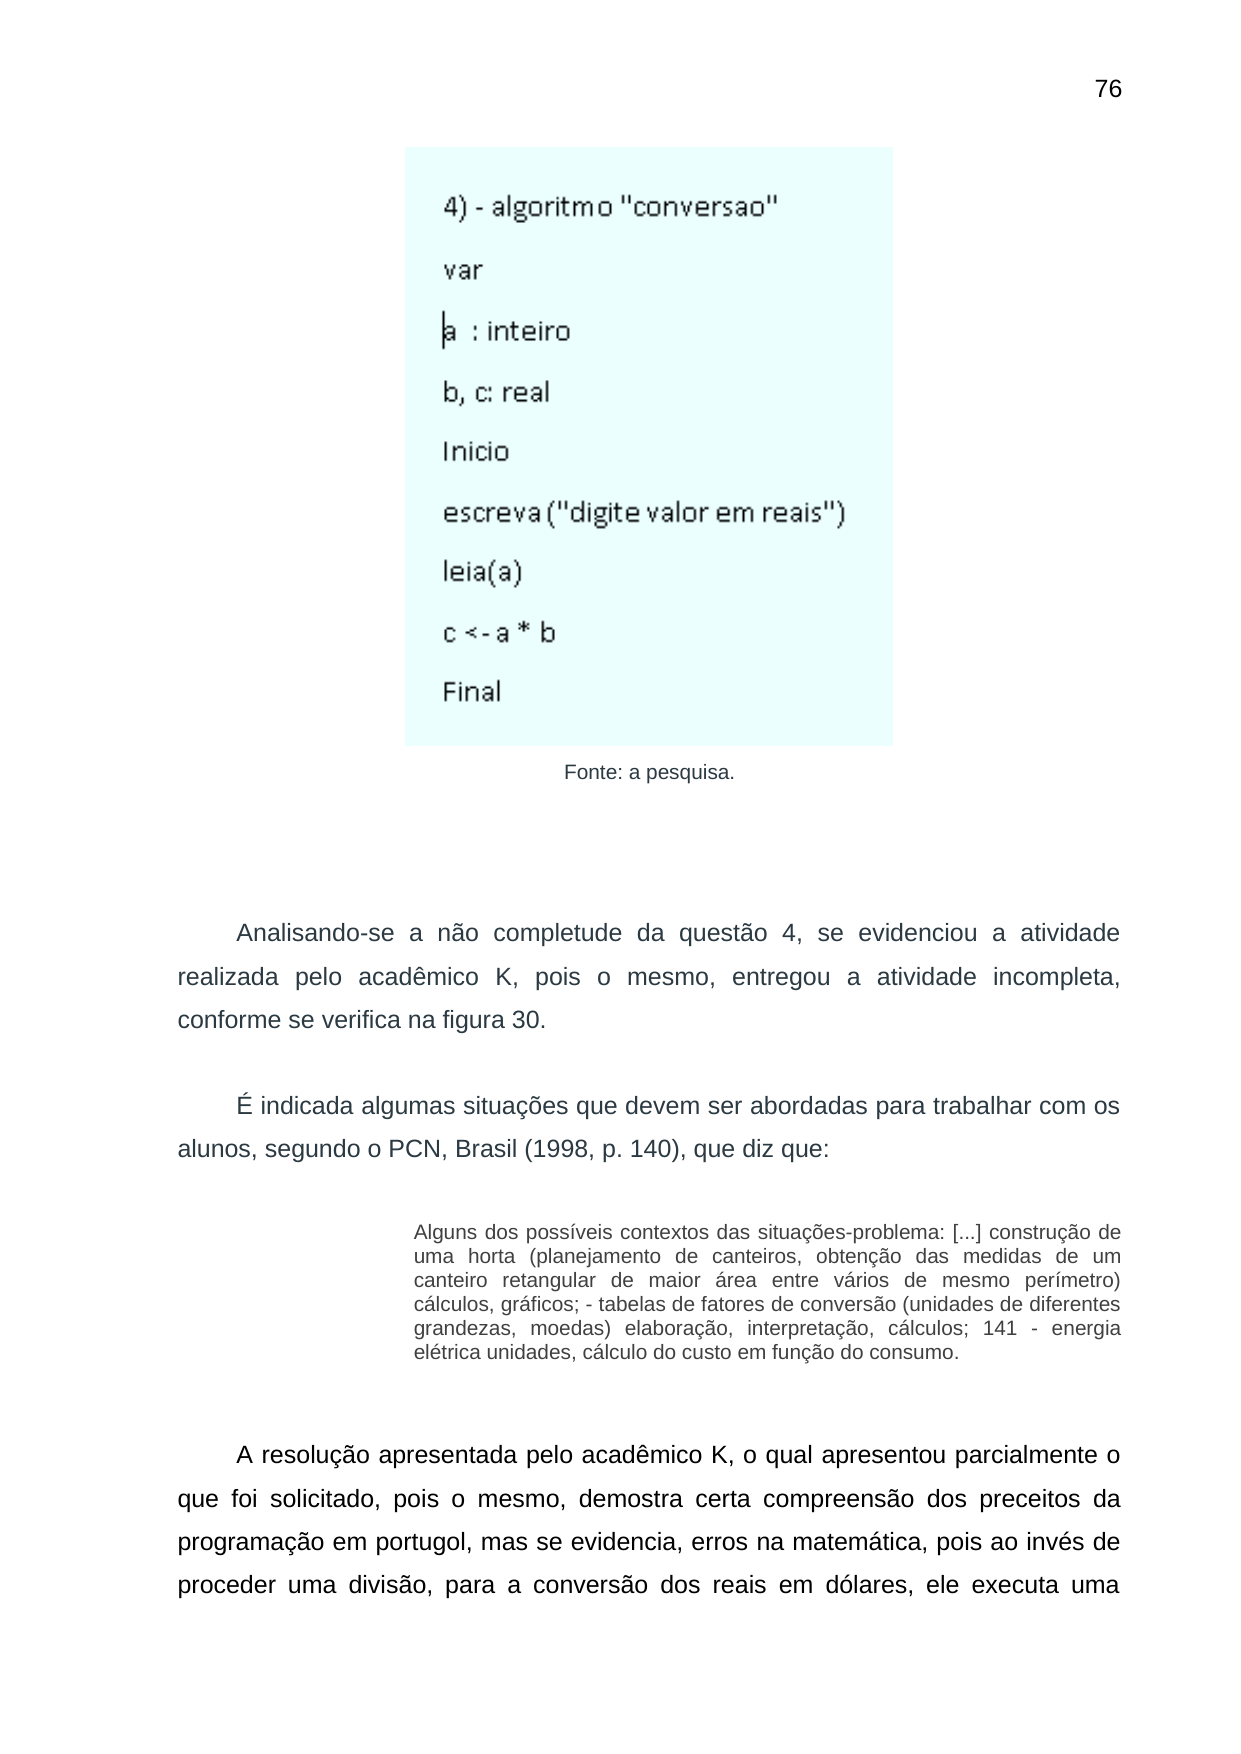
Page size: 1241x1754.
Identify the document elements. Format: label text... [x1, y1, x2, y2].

text Fonte: a pesquisa. [177, 760, 1122, 784]
text Alguns dos possíveis contextos das situações-problema: [...] construção de uma horta (planejamento de canteiros, obtenção das medidas de um canteiro retangular de maior área entre vários de mesmo perímetro) cálculos, gráficos; - tabelas de fatores de conversão (unidades de diferentes grandezas, moedas) elaboração, interpretação, cálculos; 141 - energia elétrica unidades, cálculo do custo em função do consumo. [413, 1220, 1122, 1364]
text É indicada algumas situações que devem ser abordadas para trabalhar com os alunos, segundo o PCN, Brasil (1998, p. 140), que diz que: [177, 1091, 1122, 1163]
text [177, 1440, 1122, 1598]
picture [405, 147, 893, 746]
text Analisando-se a não completude da questão 4, se evidenciou a atividade realizada pelo acadêmico K, pois o mesmo, entregou a atividade incompleta, conforme se verifica na figura 30. [177, 918, 1122, 1033]
